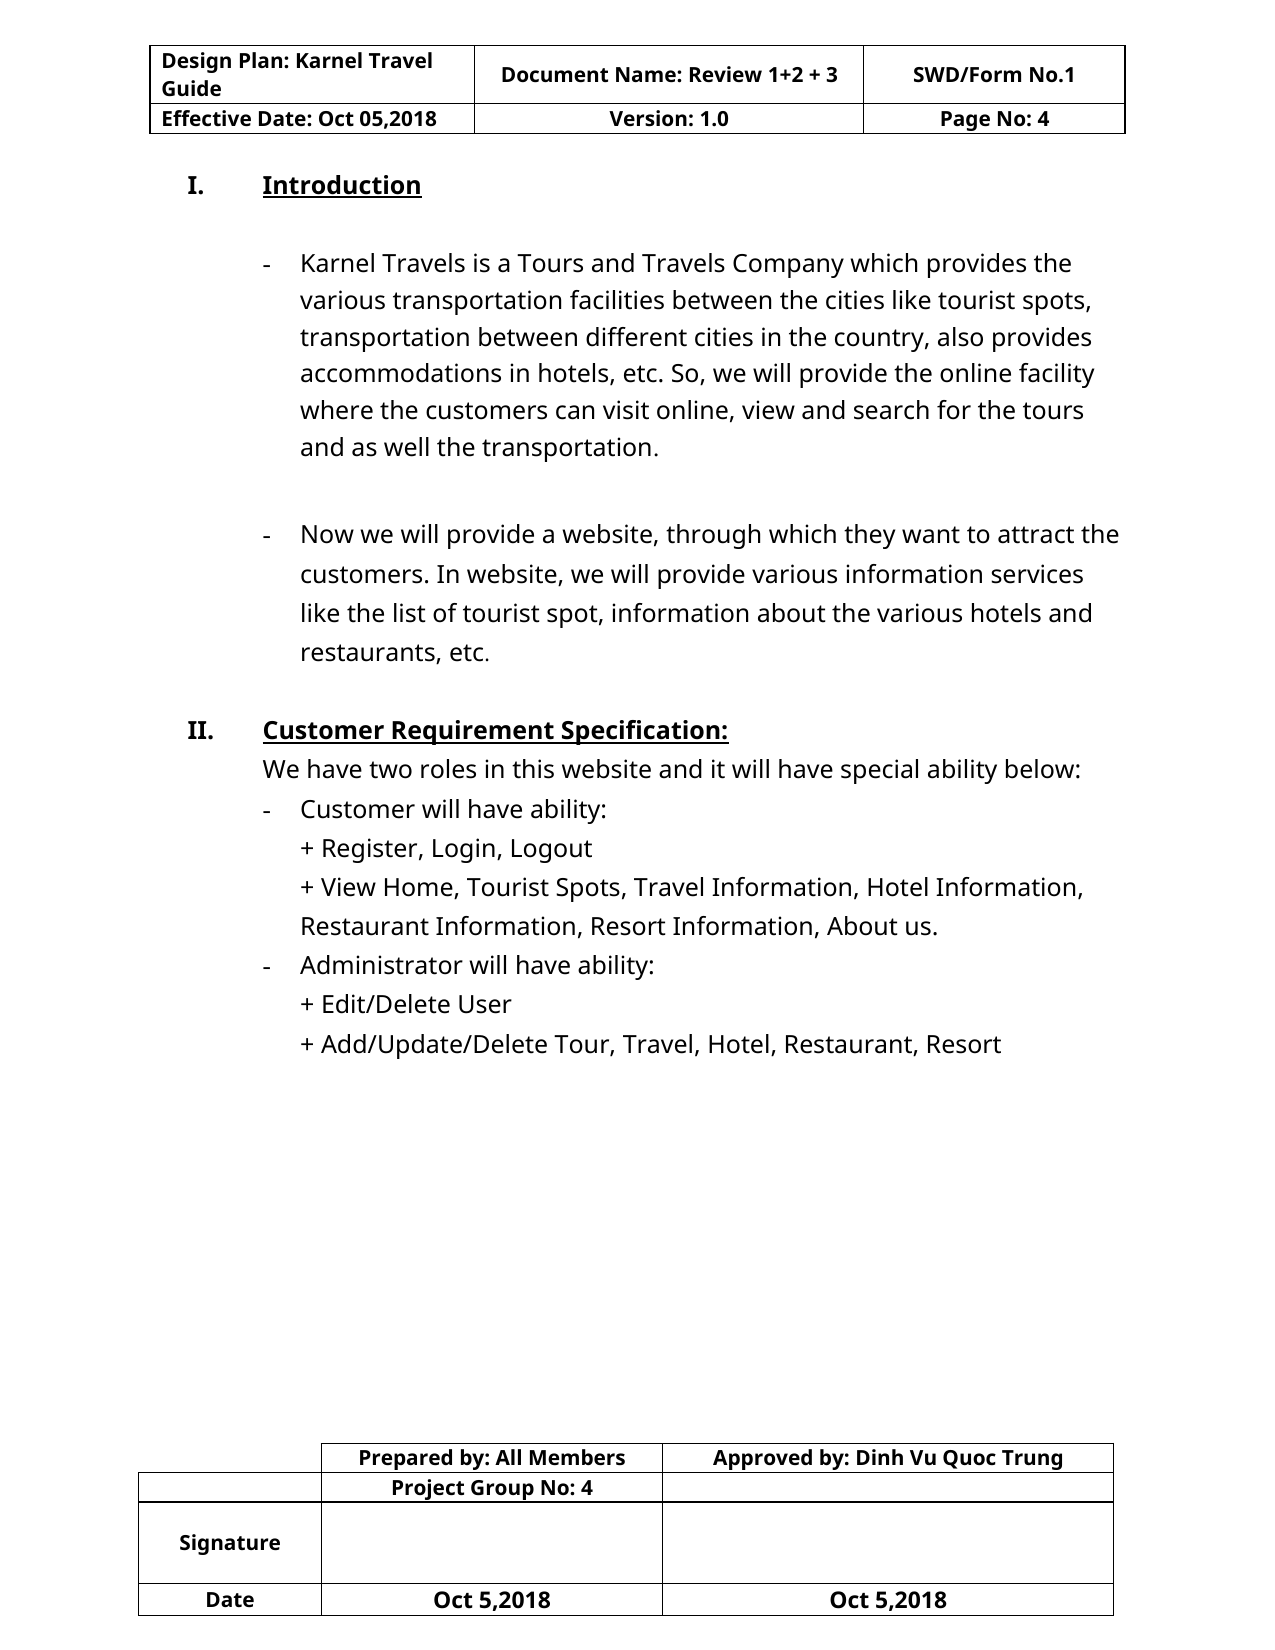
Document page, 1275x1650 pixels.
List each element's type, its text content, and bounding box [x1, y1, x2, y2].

list Customer will have ability: [262, 791, 1125, 825]
list + Edit/Delete User [300, 987, 1125, 1021]
list + Add/Update/Delete Tour, Travel, Hotel, Restaurant, Resort [300, 1026, 1125, 1060]
list We have two roles in this website and it will have special ability below: [262, 752, 1125, 786]
list Customer Requirement Specification: [187, 713, 1125, 747]
list Karnel Travels is a Tours and Travels Company which provides the various transportation facilities between the cities like tourist spots, transportation between different cities in the country, also provides accommodations in hotels, etc. So, we will provide the online facility where the customers can visit online, view and search for the tours and as well the transportation. [262, 246, 1125, 464]
list Administrator will have ability: [262, 948, 1125, 982]
list + Register, Login, Logout [300, 831, 1125, 864]
list + View Home, Tourist Spots, Travel Information, Hotel Information, Restaurant Information, Resort Information, About us. [300, 870, 1125, 943]
list Introduction [187, 167, 1125, 202]
list Now we will provide a website, through which they want to attract the customers. In website, we will provide various information services like the list of tourist spot, information about the various hotels and restaurants, etc. [262, 517, 1125, 669]
